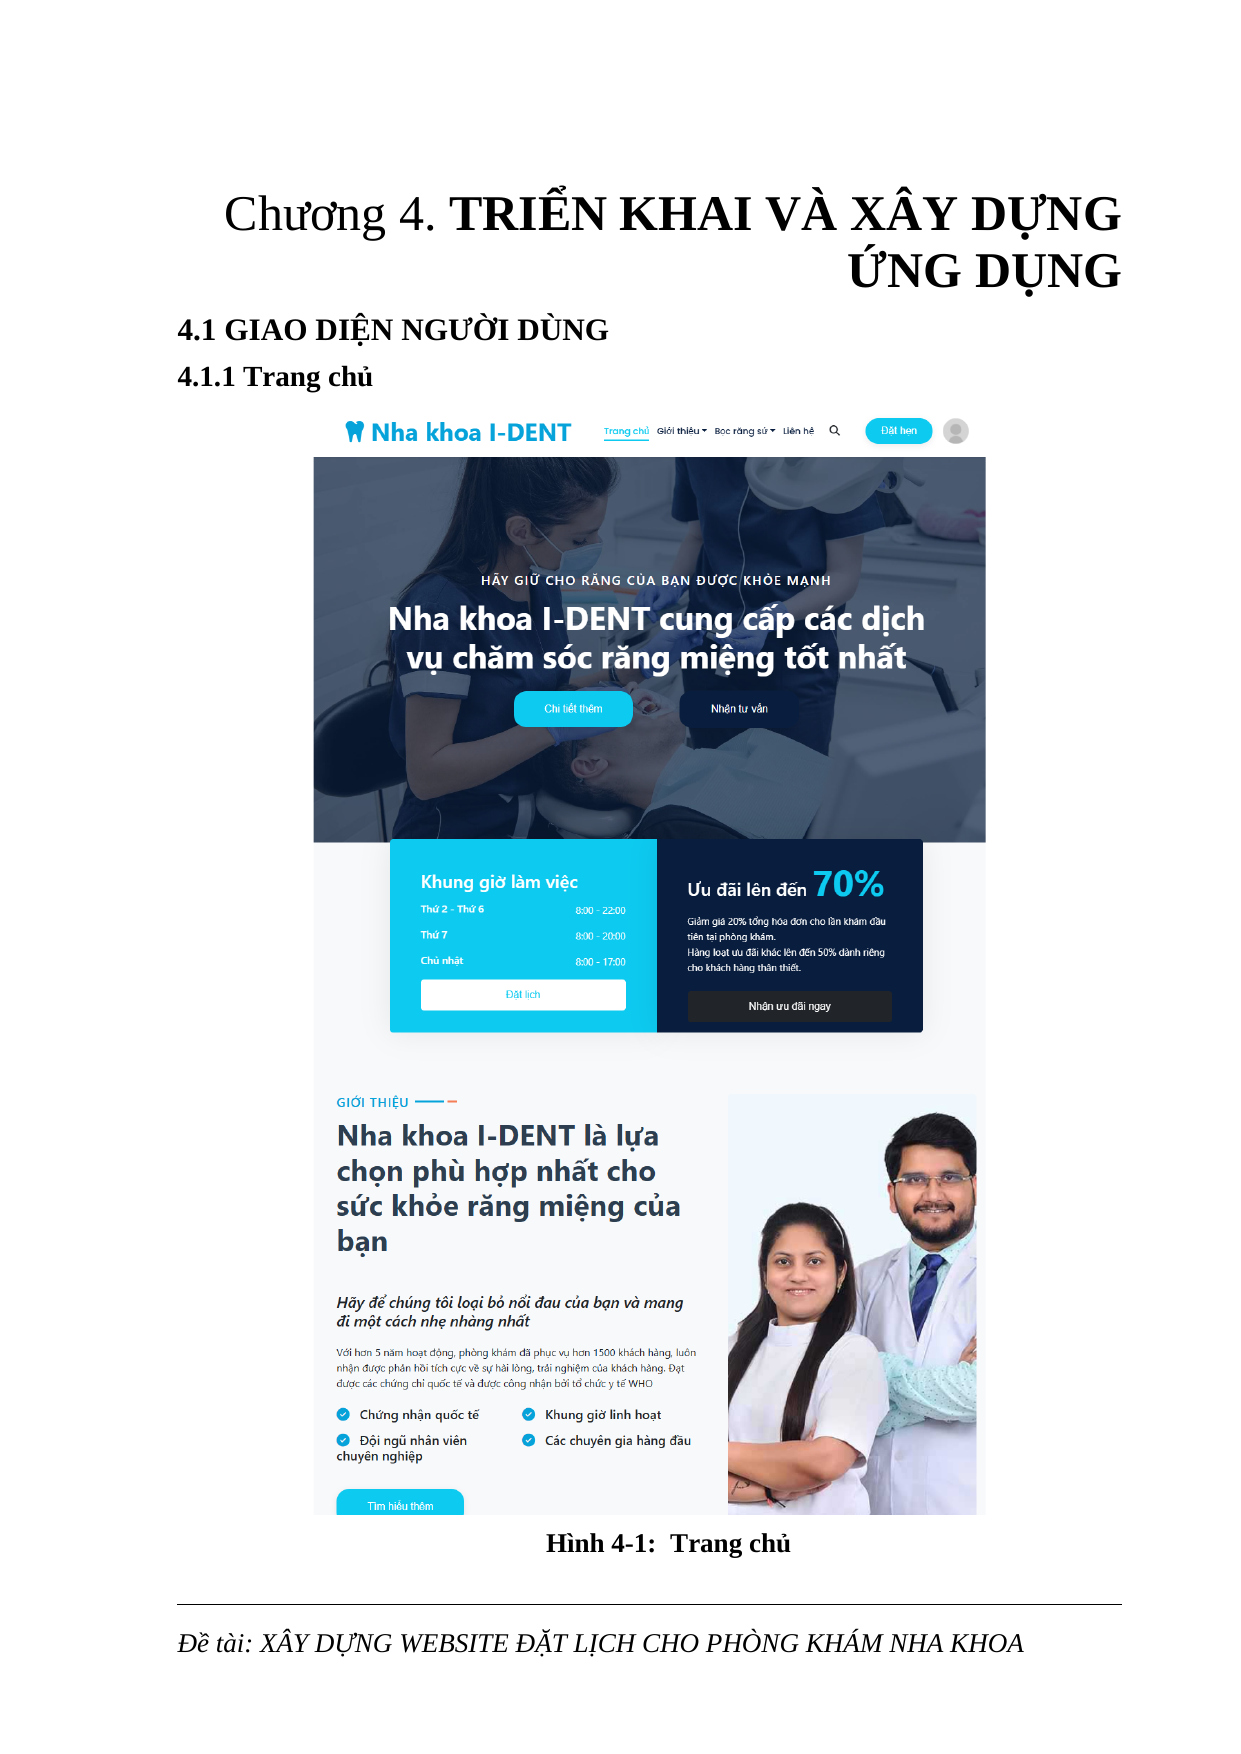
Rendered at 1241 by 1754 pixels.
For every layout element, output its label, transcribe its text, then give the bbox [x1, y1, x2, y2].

text 4.1 GIAO DIỆN NGƯỜI DÙNG [177, 311, 1122, 347]
picture [313, 405, 986, 1515]
text 4.1.1 Trang chủ [177, 359, 1122, 393]
text Chương 4. TRIỂN KHAI VÀ XÂY DỰNG ỨNG DỤNG [177, 183, 1122, 298]
list Trang chủ [215, 1527, 1122, 1558]
